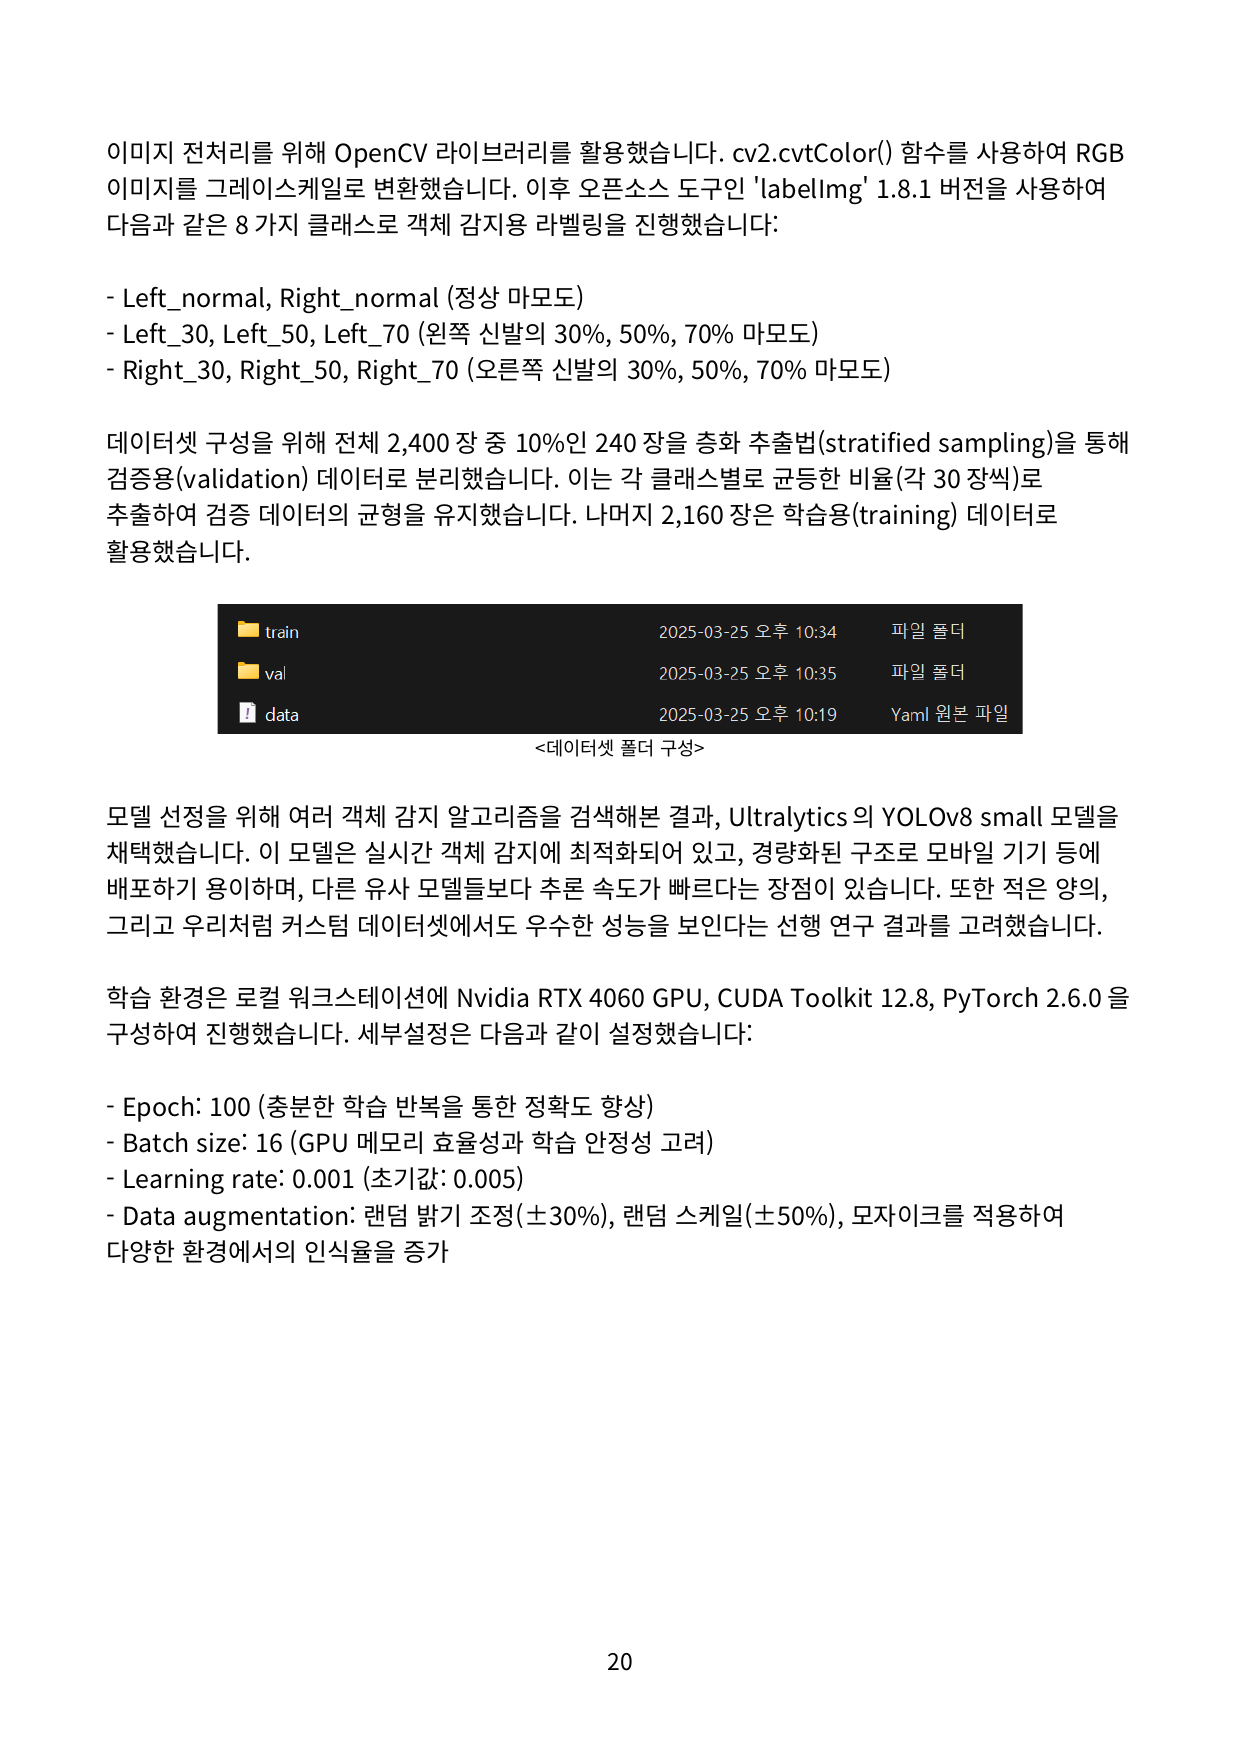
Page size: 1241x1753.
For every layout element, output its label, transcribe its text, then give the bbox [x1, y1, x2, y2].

text - Epoch: 100 (충분한 학습 반복을 통한 정확도 향상) [106, 1087, 1134, 1123]
text 모델 선정을 위해 여러 객체 감지 알고리즘을 검색해본 결과, Ultralytics의 YOLOv8 small 모델을 채택했습니다. 이 모델은 실시간 객체 감지에 최적화되어 있고, 경량화된 구조로 모바일 기기 등에 배포하기 용이하며, 다른 유사 모델들보다 추론 속도가 빠르다는 장점이 있습니다. 또한 적은 양의, 그리고 우리처럼 커스텀 데이터셋에서도 우수한 성능을 보인다는 선행 연구 결과를 고려했습니다. [106, 797, 1134, 942]
text 이미지 전처리를 위해 OpenCV 라이브러리를 활용했습니다. cv2.cvtColor() 함수를 사용하여 RGB 이미지를 그레이스케일로 변환했습니다. 이후 오픈소스 도구인 'labelImg' 1.8.1 버전을 사용하여 다음과 같은 8가지 클래스로 객체 감지용 라벨링을 진행했습니다: [106, 133, 1134, 242]
text - Right_30, Right_50, Right_70 (오른쪽 신발의 30%, 50%, 70% 마모도) [106, 351, 1134, 387]
text - Left_normal, Right_normal (정상 마모도) [106, 278, 1134, 314]
text 데이터셋 구성을 위해 전체 2,400장 중 10%인 240장을 층화 추출법(stratified sampling)을 통해 검증용(validation) 데이터로 분리했습니다. 이는 각 클래스별로 균등한 비율(각 30장씩)로 추출하여 검증 데이터의 균형을 유지했습니다. 나머지 2,160장은 학습용(training) 데이터로 활용했습니다. [106, 423, 1134, 568]
text - Data augmentation: 랜덤 밝기 조정(±30%), 랜덤 스케일(±50%), 모자이크를 적용하여 다양한 환경에서의 인식율을 증가 [106, 1196, 1134, 1268]
text 학습 환경은 로컬 워크스테이션에 Nvidia RTX 4060 GPU, CUDA Toolkit 12.8, PyTorch 2.6.0을 구성하여 진행했습니다. 세부설정은 다음과 같이 설정했습니다: [106, 978, 1134, 1051]
text - Learning rate: 0.001 (초기값: 0.005) [106, 1160, 1134, 1196]
picture [217, 604, 1023, 734]
text - Batch size: 16 (GPU 메모리 효율성과 학습 안정성 고려) [106, 1123, 1134, 1160]
text - Left_30, Left_50, Left_70 (왼쪽 신발의 30%, 50%, 70% 마모도) [106, 314, 1134, 351]
text <데이터셋 폴더 구성> [106, 734, 1134, 761]
